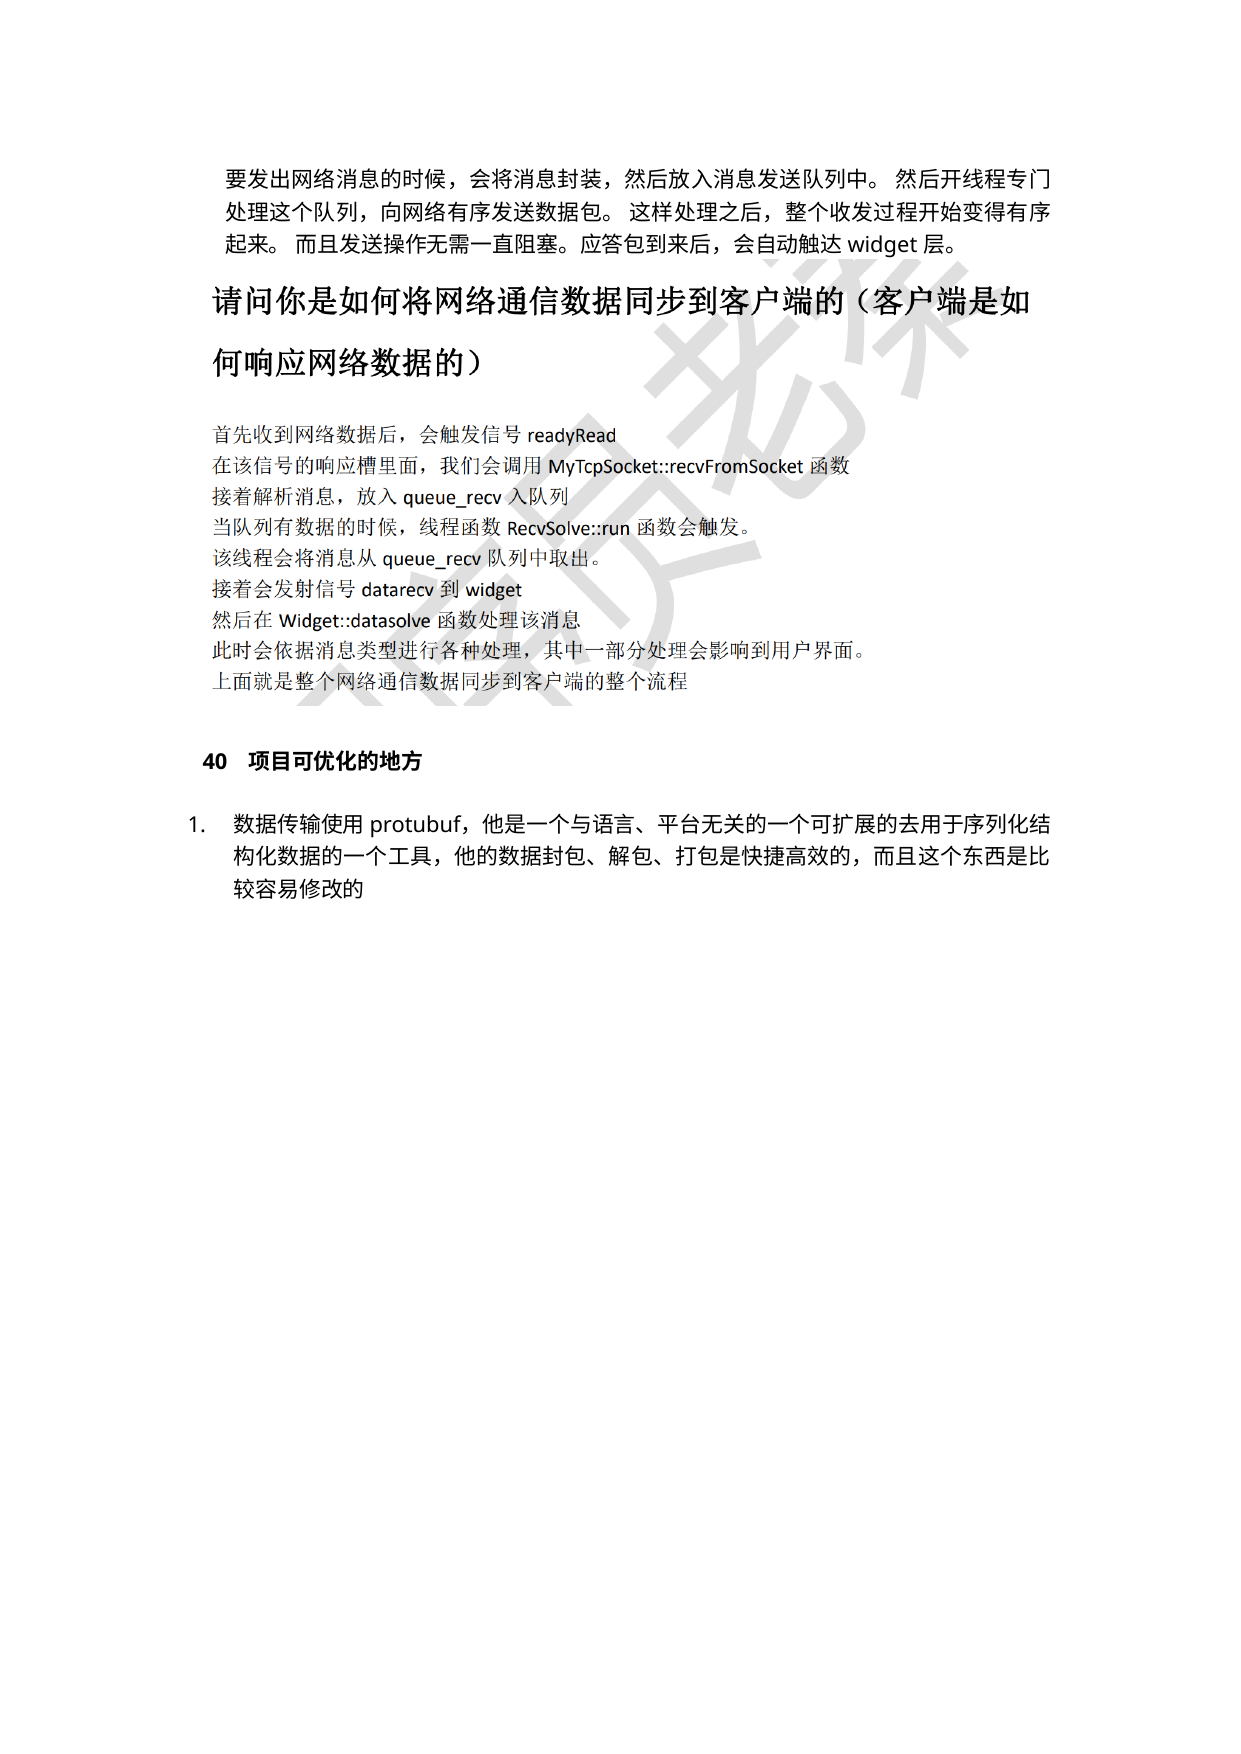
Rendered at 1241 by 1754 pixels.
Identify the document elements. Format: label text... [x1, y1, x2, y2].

picture [187, 259, 1053, 706]
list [225, 162, 1053, 259]
list 数据传输使用protubuf，他是一个与语言、平台无关的一个可扩展的去用于序列化结构化数据的一个工具，他的数据封包、解包、打包是快捷高效的，而且这个东西是比较容易修改的 [187, 806, 1053, 904]
subtitle 项目可优化的地方 [202, 744, 1053, 776]
